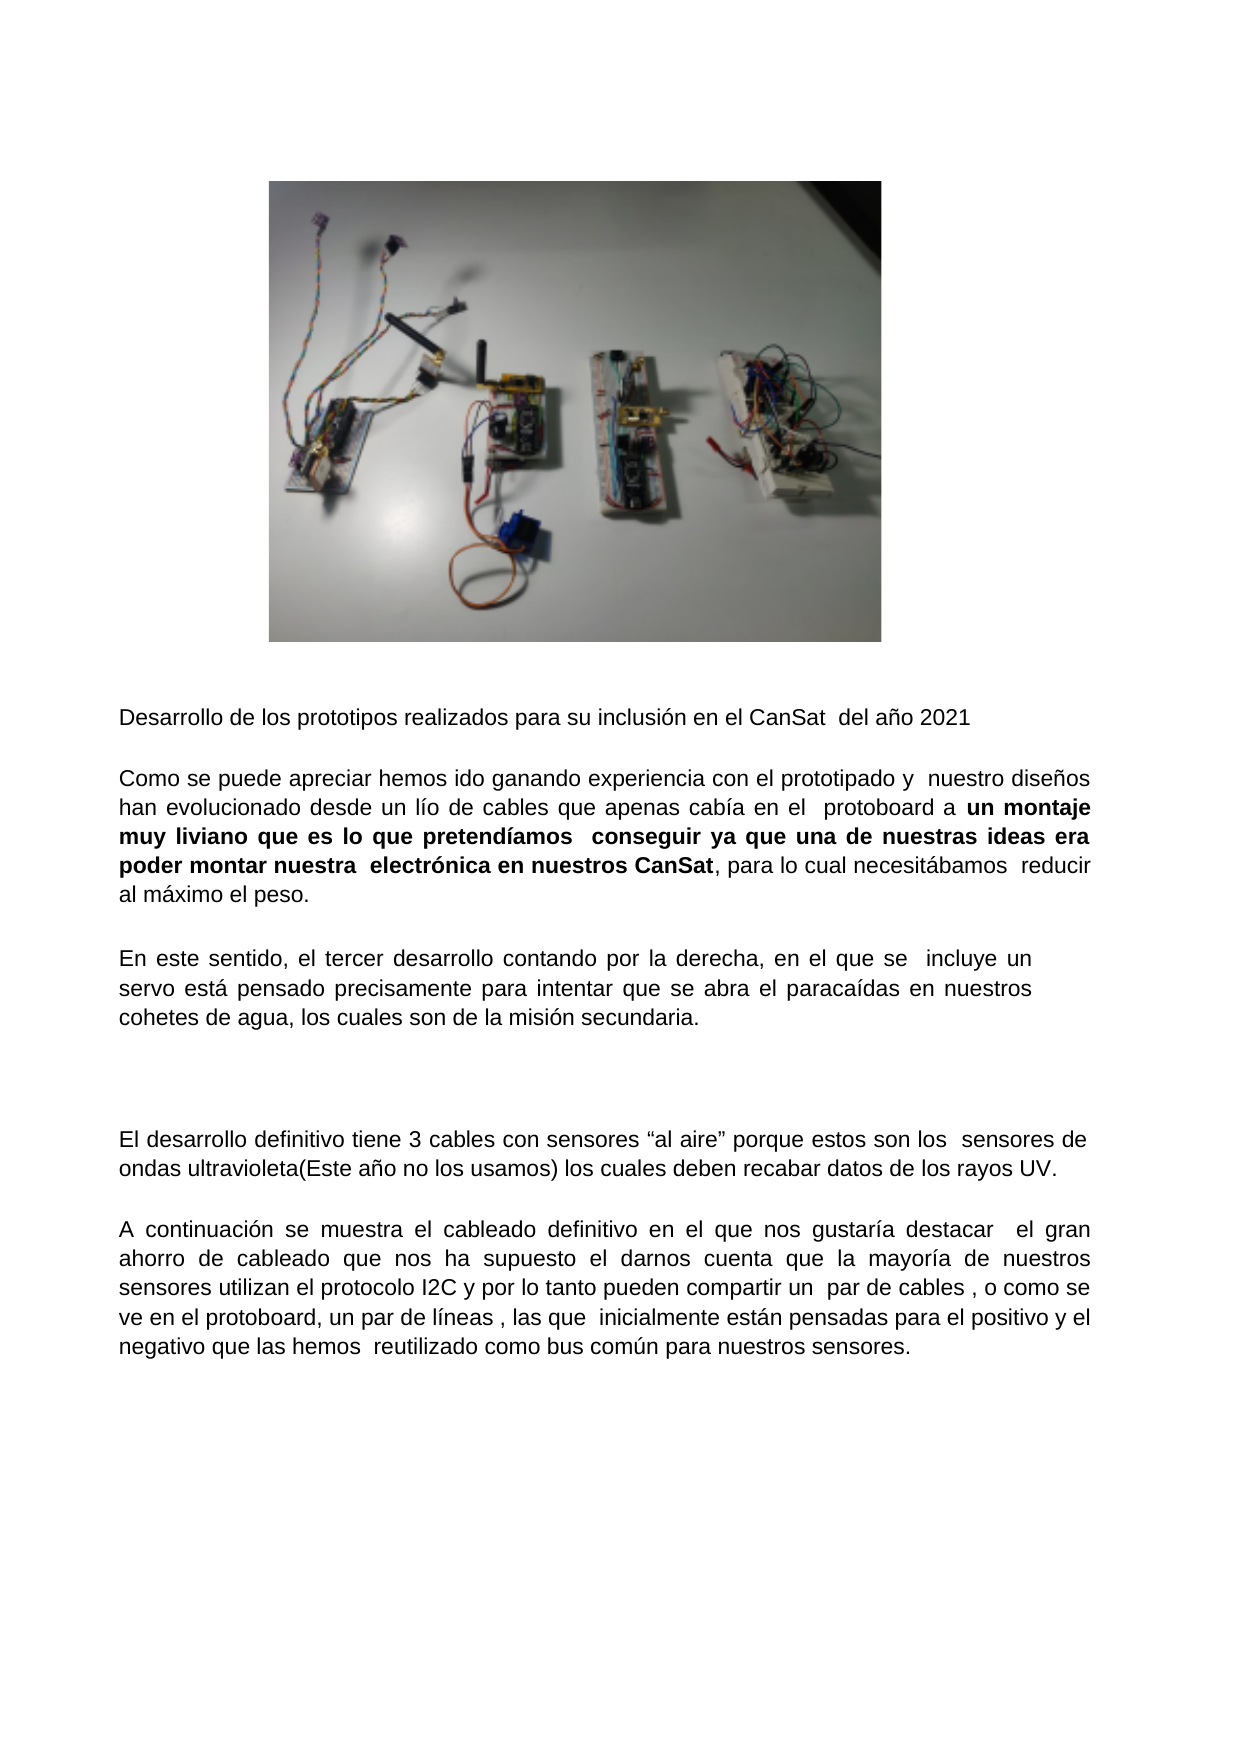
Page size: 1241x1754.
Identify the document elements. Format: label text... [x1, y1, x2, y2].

text Como se puede apreciar hemos ido ganando experiencia con el prototipado y nuestro diseños han evolucionado desde un lío de cables que apenas cabía en el protoboard a un montaje muy liviano que es lo que pretendíamos conseguir ya que una de nuestras ideas era poder montar nuestra electrónica en nuestros CanSat, para lo cual necesitábamos reducir al máximo el peso. [119, 765, 1091, 908]
text Desarrollo de los prototipos realizados para su inclusión en el CanSat del año 2021 [119, 704, 1022, 730]
text A continuación se muestra el cableado definitivo en el que nos gustaría destacar el gran ahorro de cableado que nos ha supuesto el darnos cuenta que la mayoría de nuestros sensores utilizan el protocolo I2C y por lo tanto pueden compartir un par de cables , o como se ve en el protoboard, un par de líneas , las que inicialmente están pensadas para el positivo y el negativo que las hemos reutilizado como bus común para nuestros sensores. [119, 1216, 1091, 1359]
text El desarrollo definitivo tiene 3 cables con sensores “al aire” porque estos son los sensores de ondas ultravioleta(Este año no los usamos) los cuales deben recabar datos de los rayos UV. [119, 1126, 1089, 1181]
text En este sentido, el tercer desarrollo contando por la derecha, en el que se incluye un servo está pensado precisamente para intentar que se abra el paracaídas en nuestros cohetes de agua, los cuales son de la misión secundaria. [119, 945, 1034, 1030]
picture [268, 181, 882, 642]
